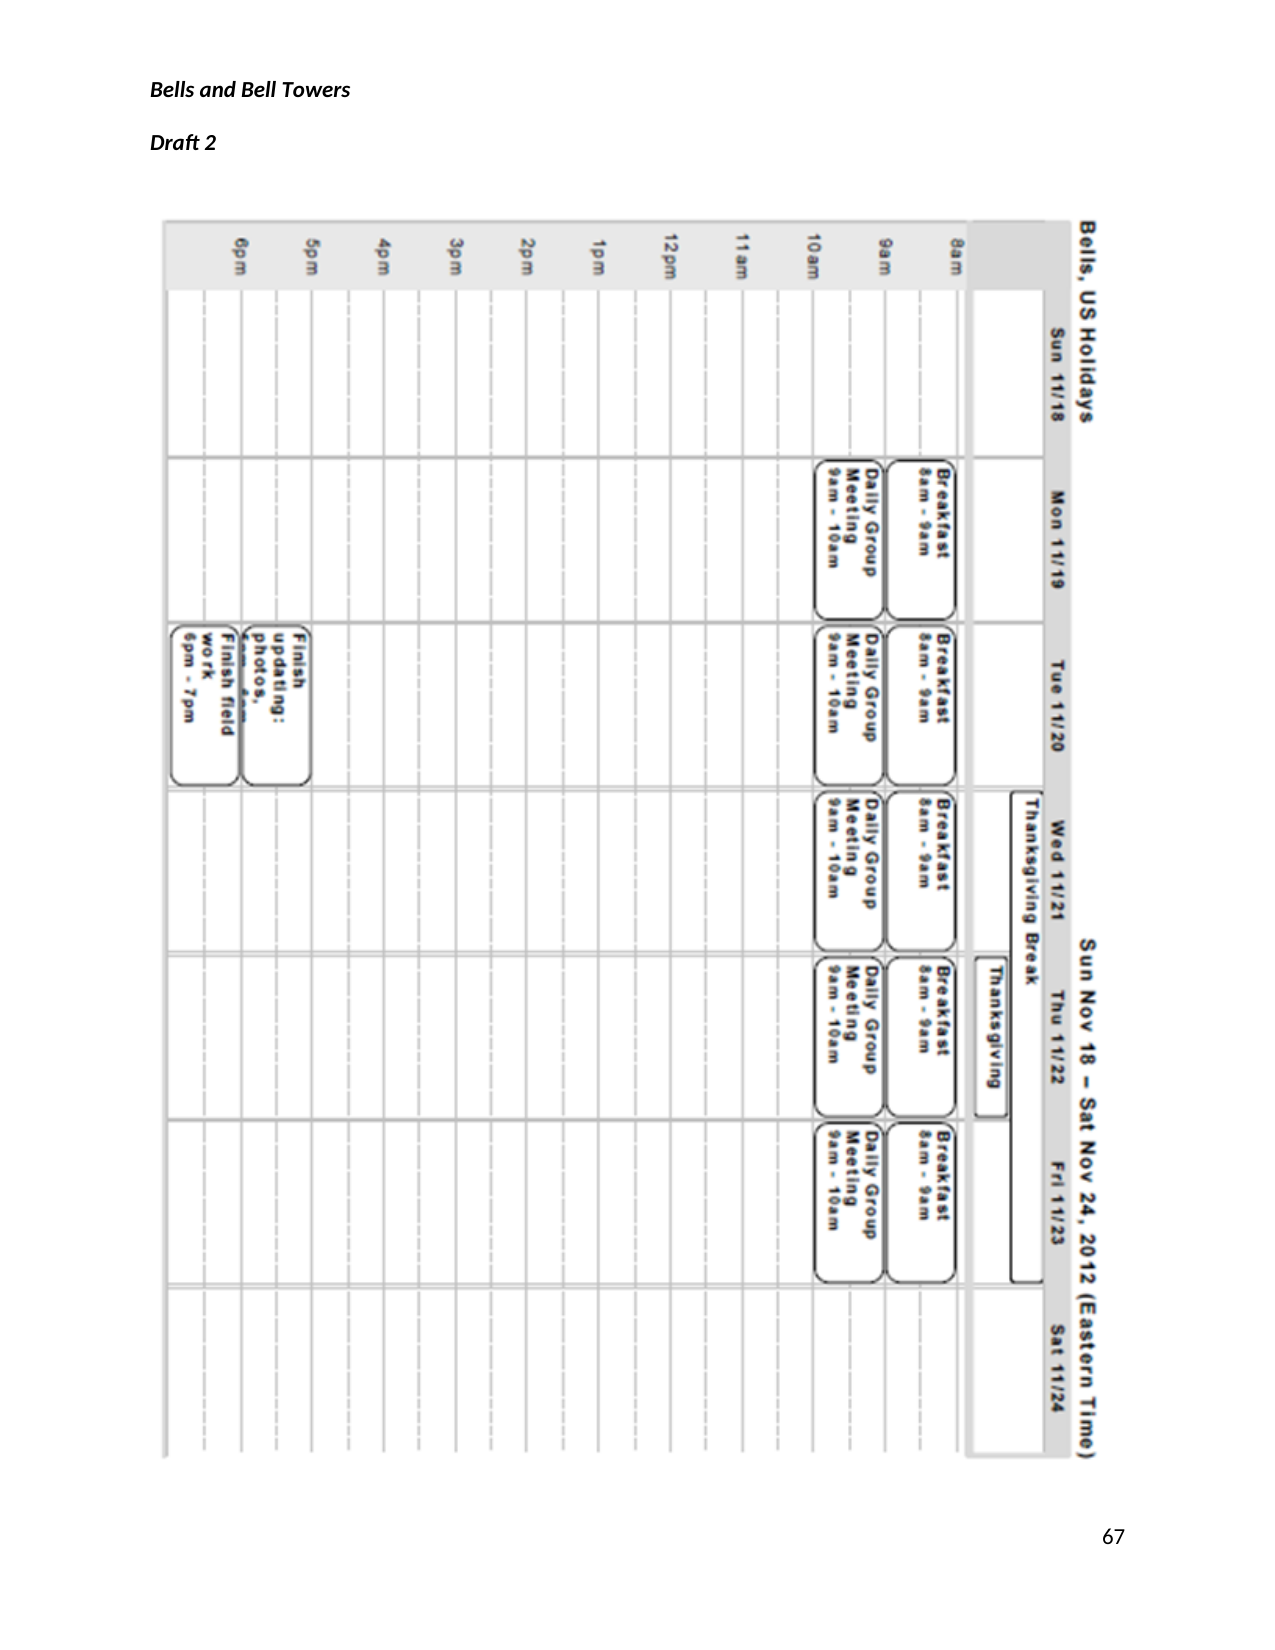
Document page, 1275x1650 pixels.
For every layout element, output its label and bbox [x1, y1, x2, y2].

picture [150, 180, 1105, 1486]
